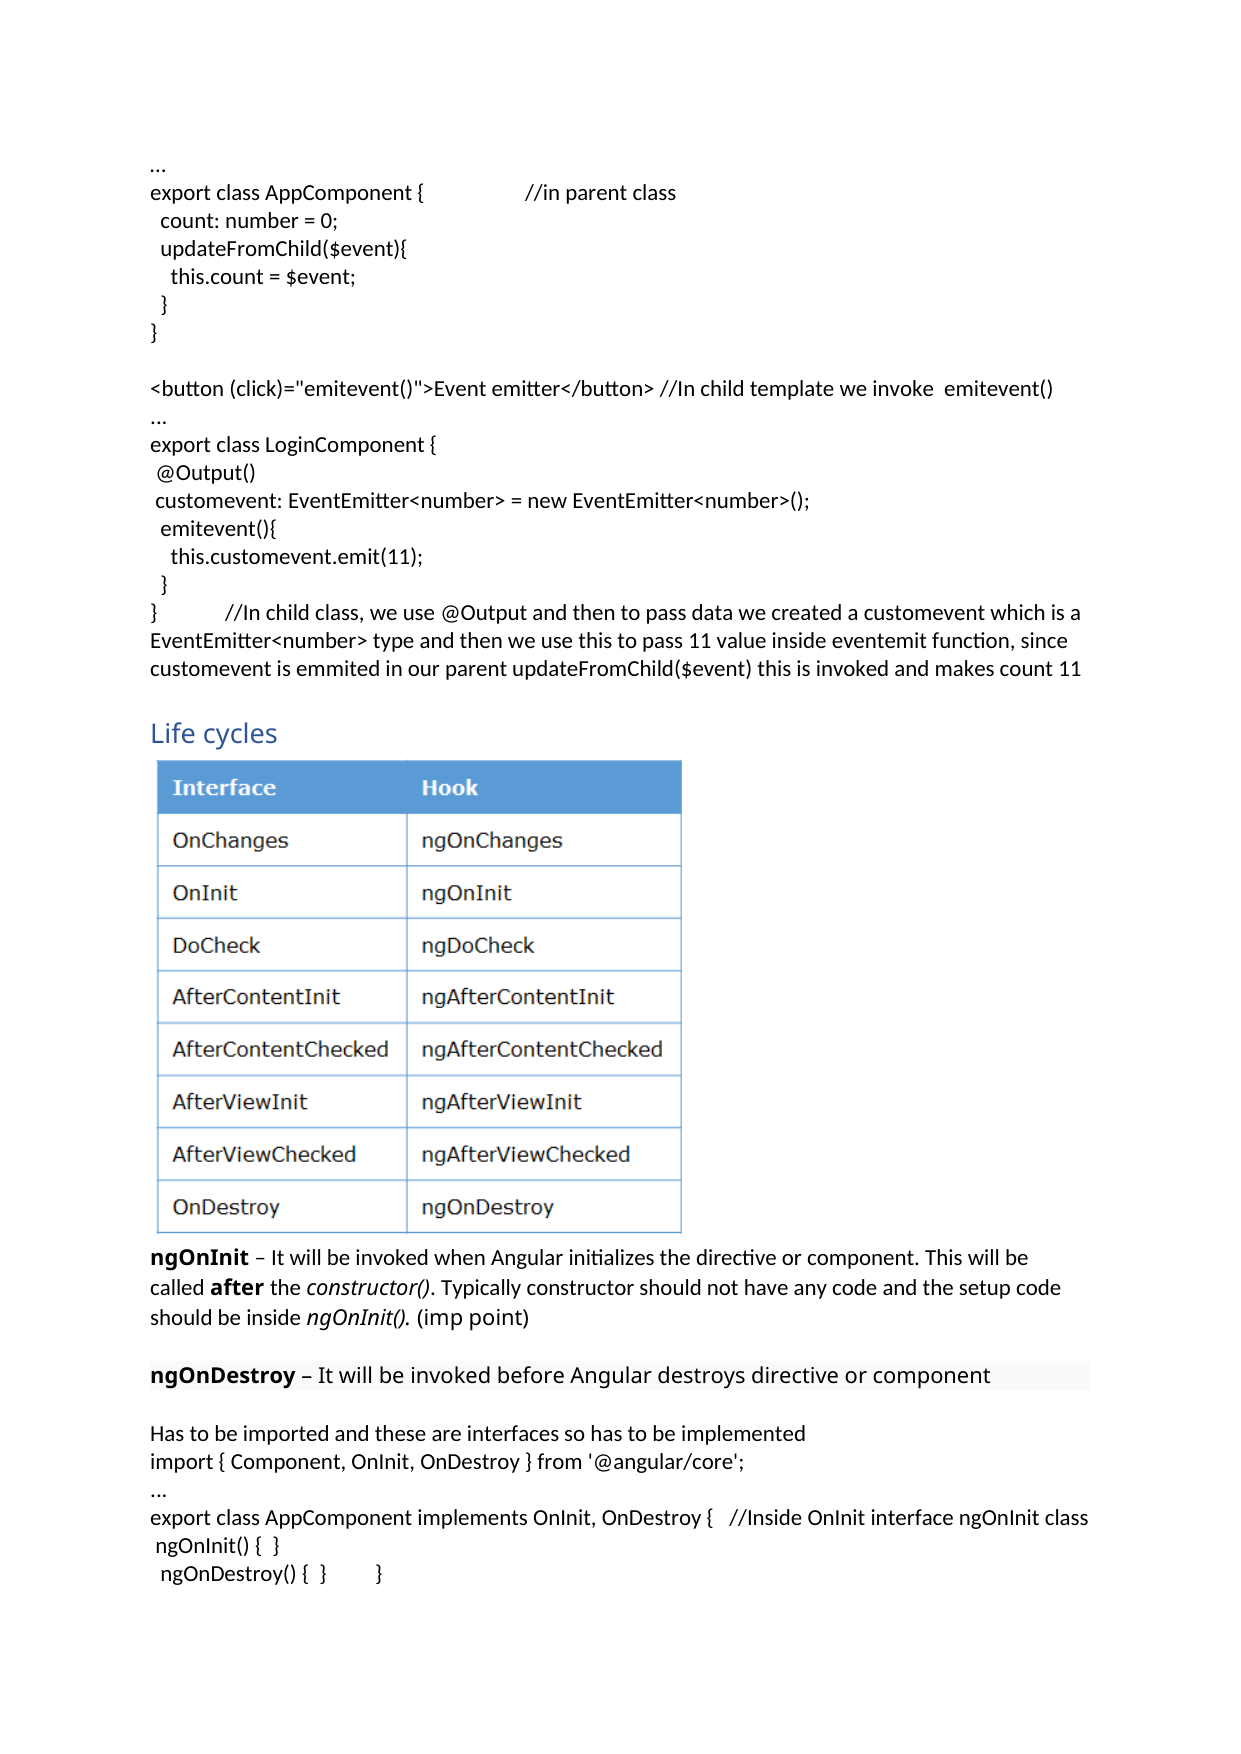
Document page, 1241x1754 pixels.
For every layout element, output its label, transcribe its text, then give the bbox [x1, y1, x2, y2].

text @Output() [150, 458, 1090, 486]
text this.count = $event; [150, 262, 1090, 290]
text import { Component, OnInit, OnDestroy } from '@angular/core'; [150, 1447, 1090, 1476]
text } [150, 318, 1090, 346]
text export class AppComponent { //in parent class [150, 178, 1090, 206]
text <button (click)="emitevent()">Event emitter</button> //In child template we invoke emitevent() [150, 374, 1090, 402]
text export class LoginComponent { [150, 430, 1090, 458]
text } [150, 570, 1090, 598]
text emitevent(){ [150, 514, 1090, 542]
text ... [150, 1476, 1090, 1503]
text } [150, 290, 1090, 318]
text ngOnDestroy() { } } [150, 1559, 1090, 1588]
text … [150, 150, 1090, 178]
text } //In child class, we use @Output and then to pass data we created a customevent which is a EventEmitter<number> type and then we use this to pass 11 value inside eventemit function, since customevent is emmited in our parent updateFromChild($event) this is invoked and makes count 11 [150, 598, 1090, 682]
text Has to be imported and these are interfaces so has to be implemented [150, 1419, 1090, 1447]
text count: number = 0; [150, 206, 1090, 234]
subtitle Life cycles [150, 714, 1090, 751]
text customevent: EventEmitter<number> = new EventEmitter<number>(); [150, 486, 1090, 514]
text export class AppComponent implements OnInit, OnDestroy { //Inside OnInit interface ngOnInit class [150, 1503, 1090, 1532]
text ... [150, 402, 1090, 430]
text ngOnInit() { } [150, 1532, 1090, 1559]
text ngOnInit – It will be invoked when Angular initializes the directive or component. This will be called after the constructor(). Typically constructor should not have any code and the setup code should be inside ngOnInit(). (imp point) [150, 1242, 1090, 1331]
picture [150, 754, 692, 1242]
text updateFromChild($event){ [150, 234, 1090, 262]
text this.customevent.emit(11); [150, 542, 1090, 570]
text ngOnDestroy – It will be invoked before Angular destroys directive or component [150, 1361, 1090, 1390]
